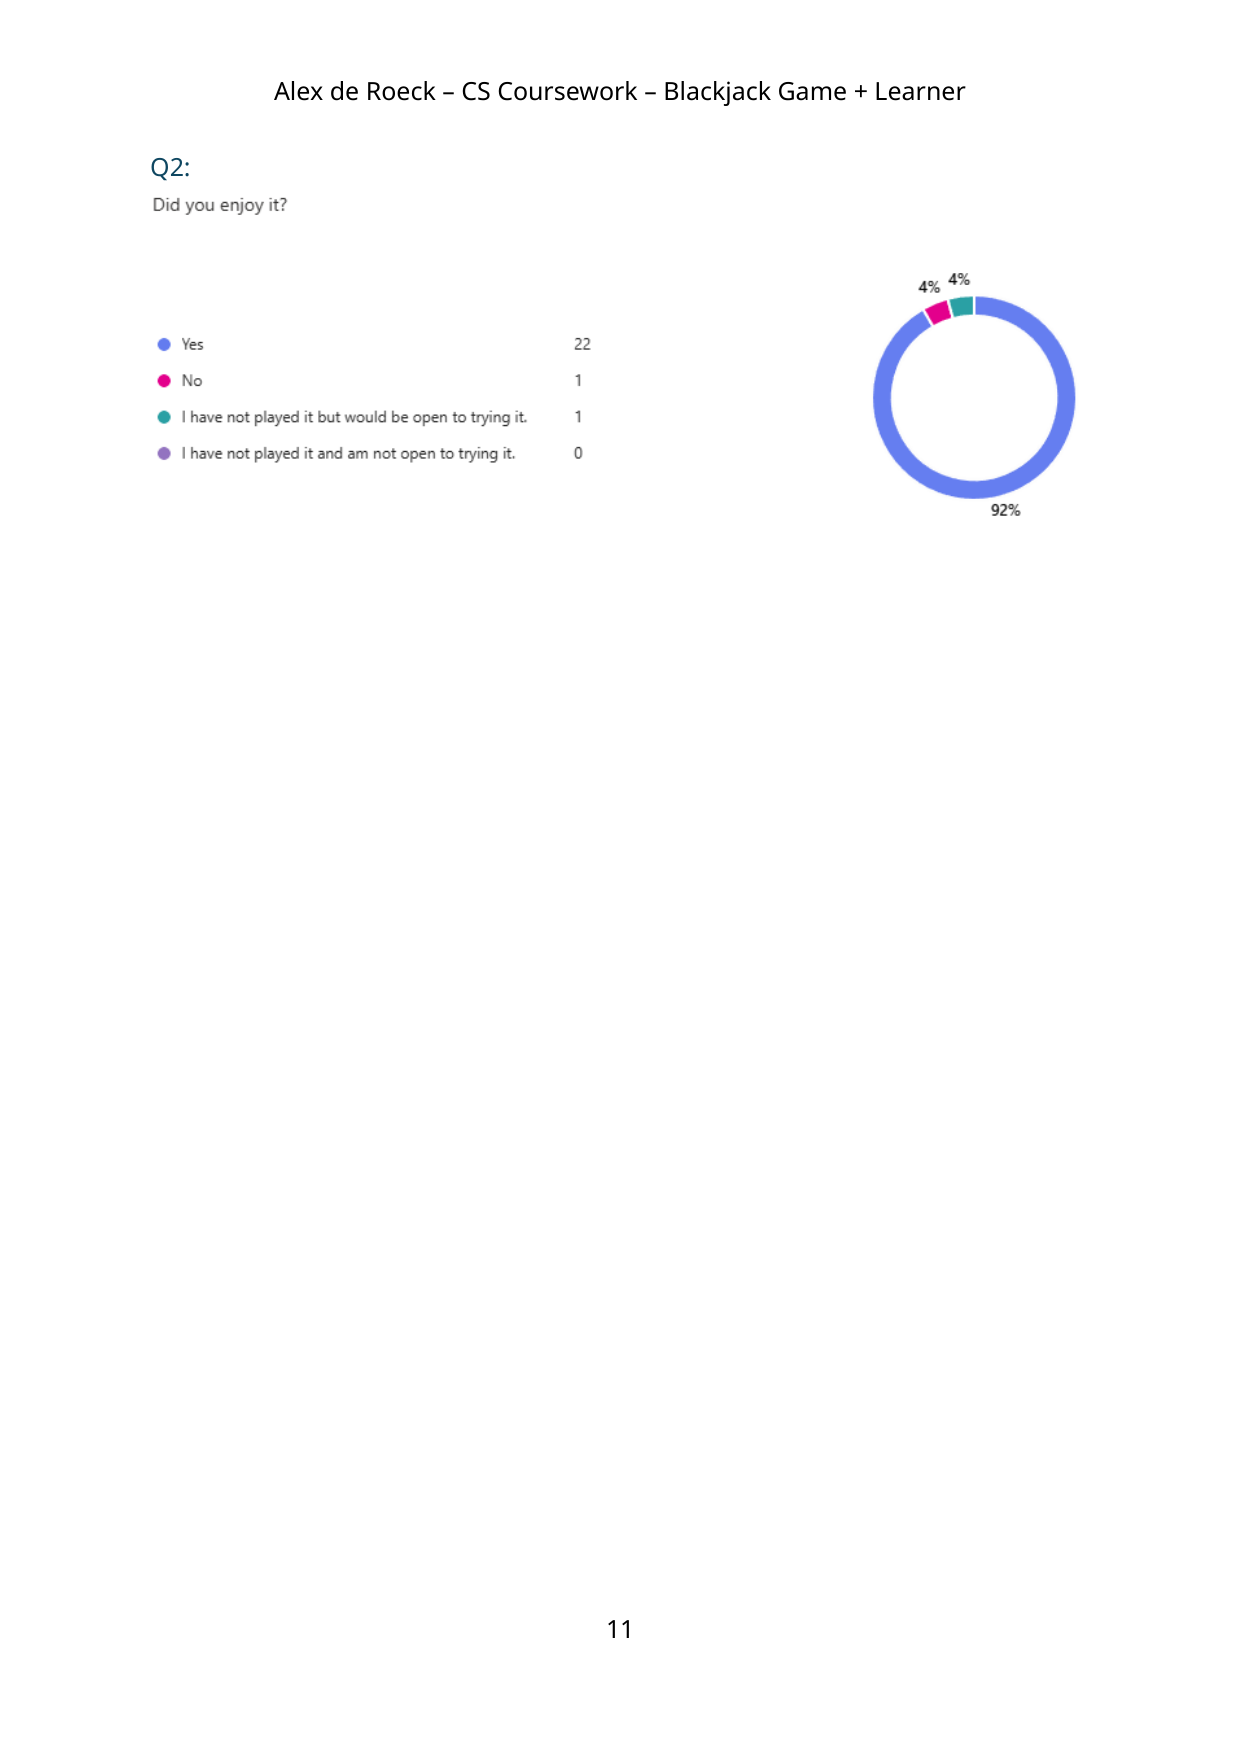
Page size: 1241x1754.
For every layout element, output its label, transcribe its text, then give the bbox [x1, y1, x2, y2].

subtitle Q2: [150, 150, 1090, 189]
picture [150, 189, 1091, 534]
